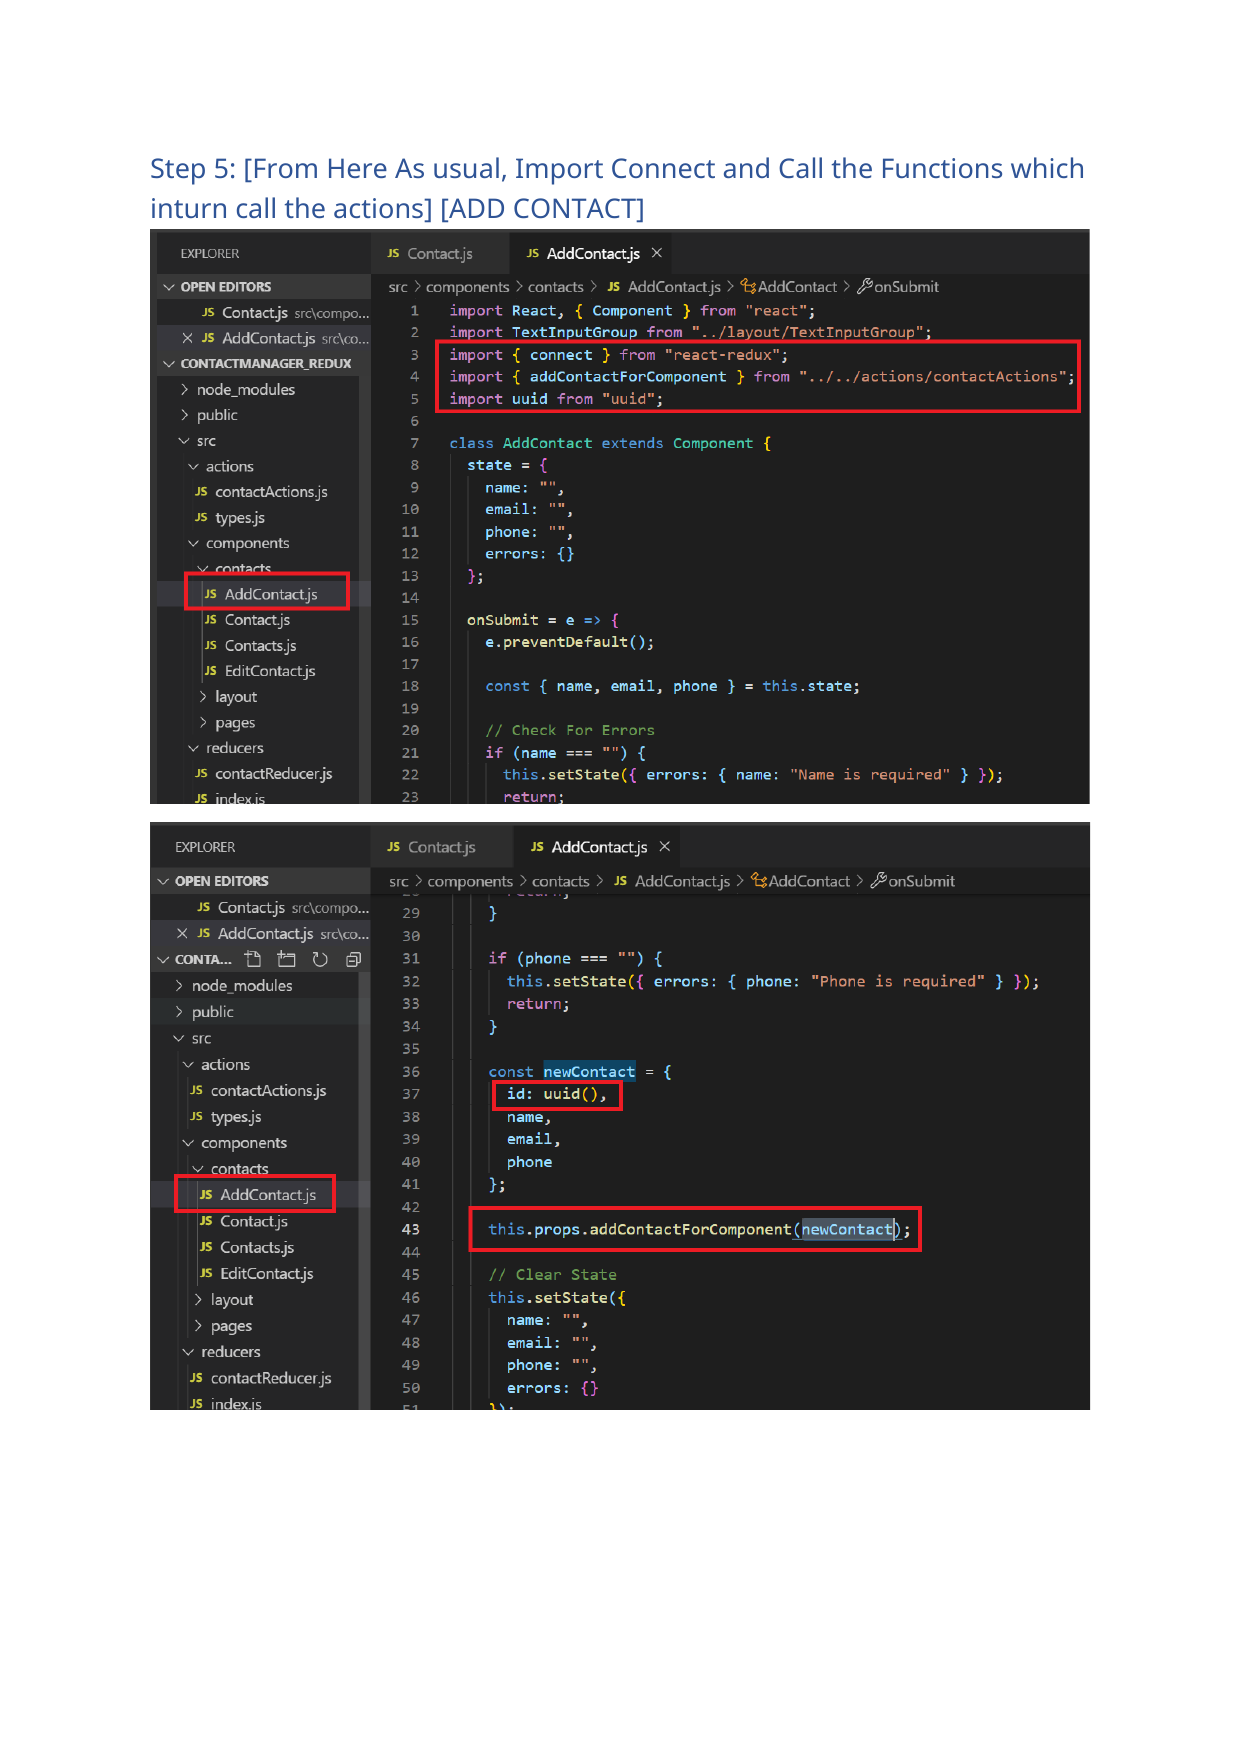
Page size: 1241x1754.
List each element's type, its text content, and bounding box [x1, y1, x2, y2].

picture [150, 822, 1091, 1410]
picture [150, 229, 1090, 804]
subtitle Step 5: [From Here As usual, Import Connect and Call the Functions which inturn call the actions] [ADD CONTACT] [150, 150, 1090, 227]
